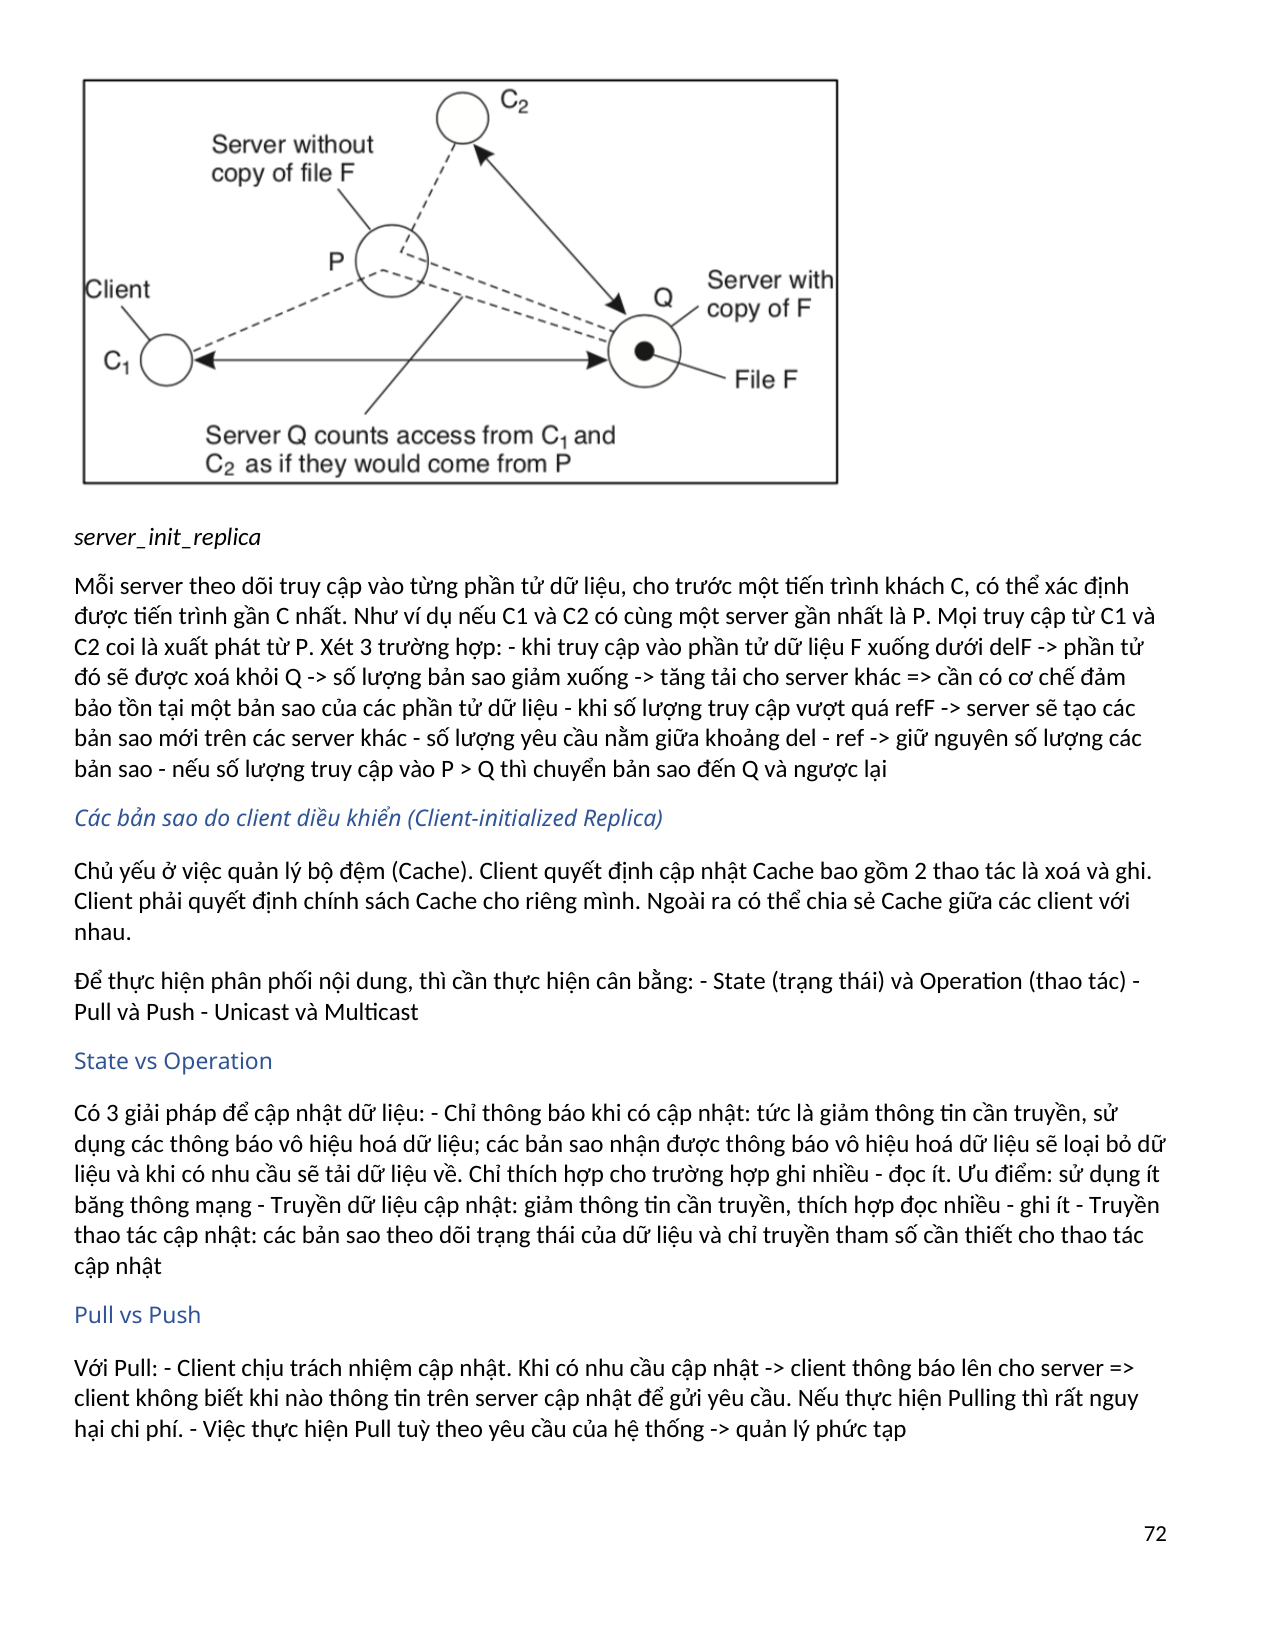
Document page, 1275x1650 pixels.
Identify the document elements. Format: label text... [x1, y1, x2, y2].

text Để thực hiện phân phối nội dung, thì cần thực hiện cân bằng: - State (trạng thái) và Operation (thao tác) - Pull và Push - Unicast và Multicast [74, 965, 1167, 1026]
text Chủ yếu ở việc quản lý bộ đệm (Cache). Client quyết định cập nhật Cache bao gồm 2 thao tác là xoá và ghi. Client phải quyết định chính sách Cache cho riêng mình. Ngoài ra có thể chia sẻ Cache giữa các client với nhau. [74, 855, 1167, 946]
subtitle Các bản sao do client diều khiển (Client-initialized Replica) [74, 802, 1167, 833]
subtitle State vs Operation [74, 1045, 1167, 1076]
subtitle Pull vs Push [74, 1299, 1167, 1331]
text Mỗi server theo dõi truy cập vào từng phần tử dữ liệu, cho trước một tiến trình khách C, có thể xác định được tiến trình gần C nhất. Như ví dụ nếu C1 và C2 có cùng một server gần nhất là P. Mọi truy cập từ C1 và C2 coi là xuất phát từ P. Xét 3 trường hợp: - khi truy cập vào phần tử dữ liệu F xuống dưới delF -> phần tử đó sẽ được xoá khỏi Q -> số lượng bản sao giảm xuống -> tăng tải cho server khác => cần có cơ chế đảm bảo tồn tại một bản sao của các phần tử dữ liệu - khi số lượng truy cập vượt quá refF -> server sẽ tạo các bản sao mới trên các server khác - số lượng yêu cầu nằm giữa khoảng del - ref -> giữ nguyên số lượng các bản sao - nếu số lượng truy cập vào P > Q thì chuyển bản sao đến Q và ngược lại [74, 570, 1167, 783]
text Có 3 giải pháp để cập nhật dữ liệu: - Chỉ thông báo khi có cập nhật: tức là giảm thông tin cần truyền, sử dụng các thông báo vô hiệu hoá dữ liệu; các bản sao nhận được thông báo vô hiệu hoá dữ liệu sẽ loại bỏ dữ liệu và khi có nhu cầu sẽ tải dữ liệu về. Chỉ thích hợp cho trường hợp ghi nhiều - đọc ít. Ưu điểm: sử dụng ít băng thông mạng - Truyền dữ liệu cập nhật: giảm thông tin cần truyền, thích hợp đọc nhiều - ghi ít - Truyền thao tác cập nhật: các bản sao theo dõi trạng thái của dữ liệu và chỉ truyền tham số cần thiết cho thao tác cập nhật [74, 1097, 1167, 1281]
text server_init_replica [74, 521, 1167, 551]
picture [73, 59, 852, 500]
text Với Pull: - Client chịu trách nhiệm cập nhật. Khi có nhu cầu cập nhật -> client thông báo lên cho server => client không biết khi nào thông tin trên server cập nhật để gửi yêu cầu. Nếu thực hiện Pulling thì rất nguy hại chi phí. - Việc thực hiện Pull tuỳ theo yêu cầu của hệ thống -> quản lý phức tạp [74, 1352, 1167, 1443]
